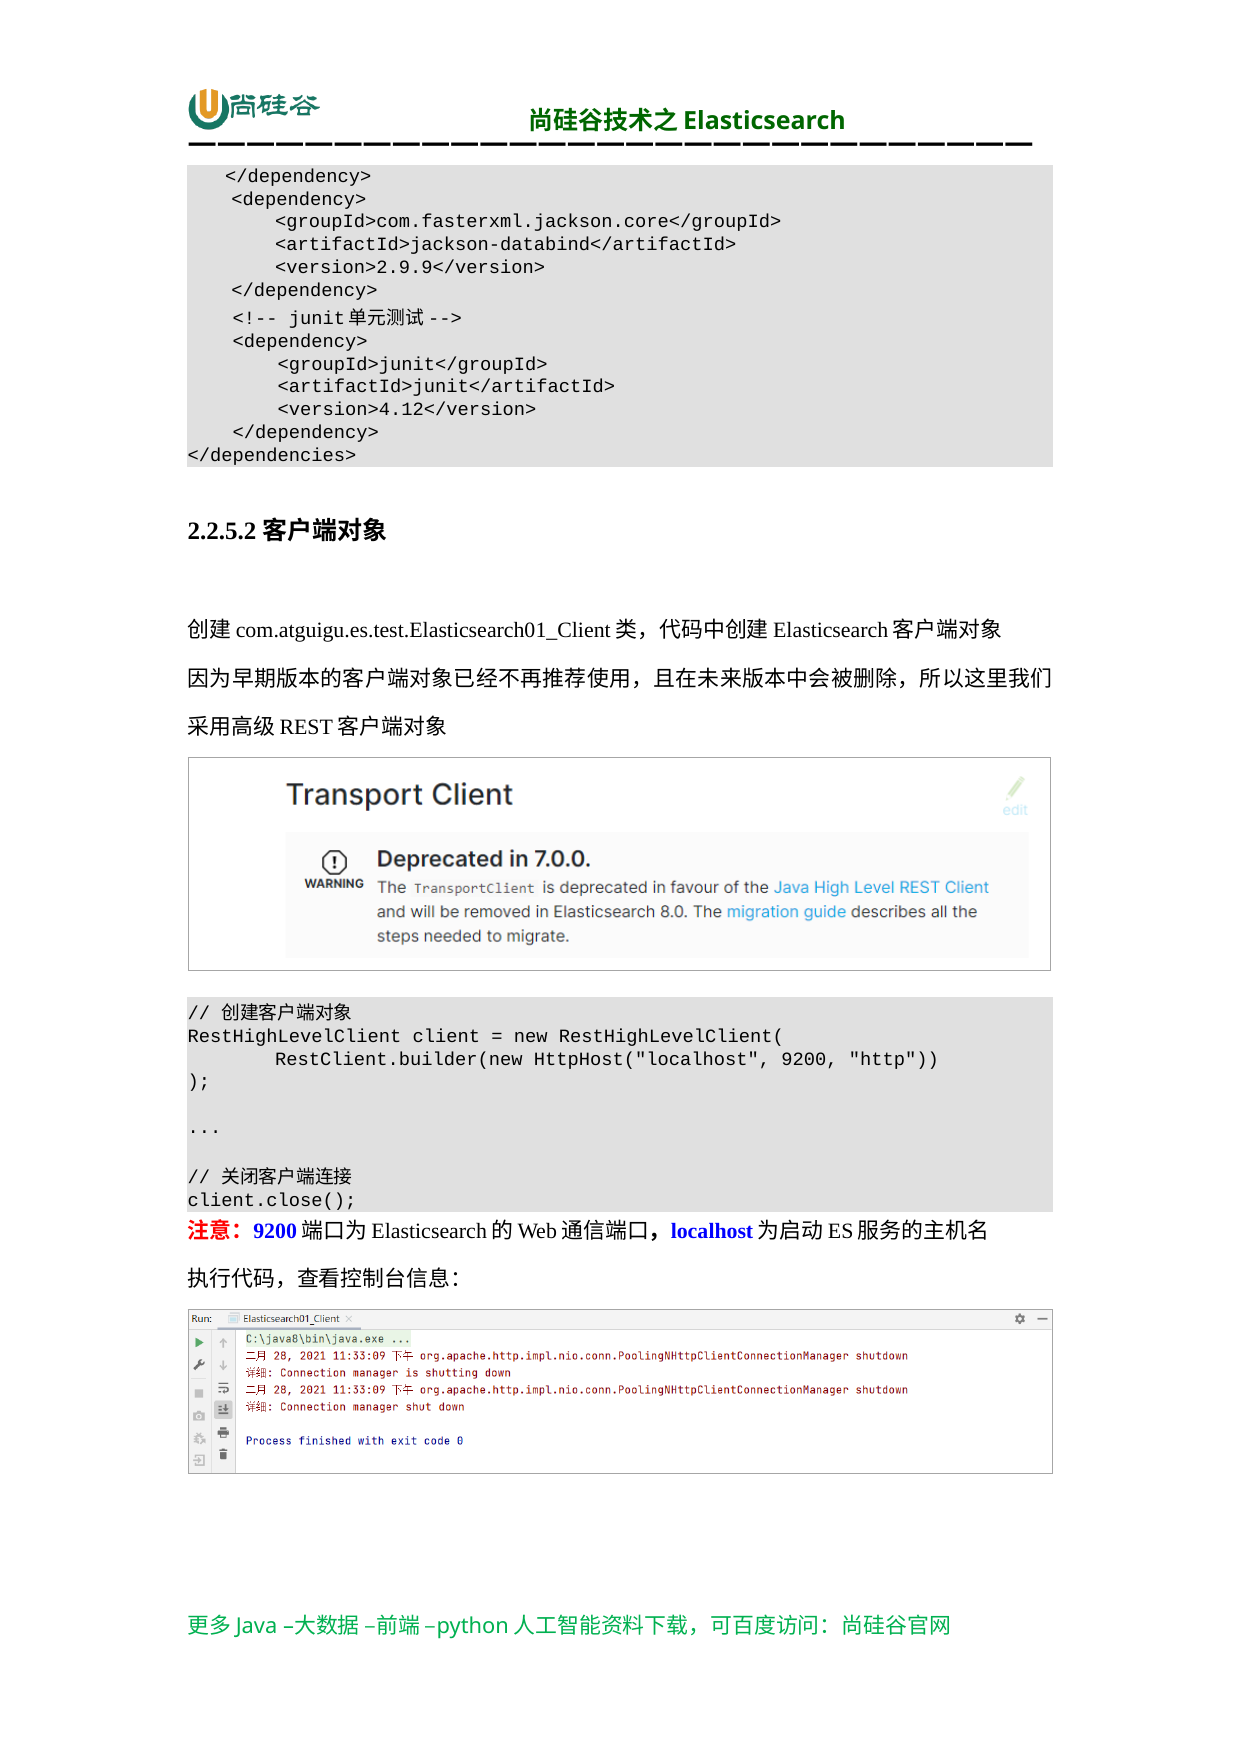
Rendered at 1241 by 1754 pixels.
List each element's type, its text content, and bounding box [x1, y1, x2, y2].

text </dependency> [187, 279, 1053, 302]
text 注意：9200端口为Elasticsearch的Web通信端口，localhost为启动ES服务的主机名 [187, 1212, 1053, 1245]
text </dependency> [187, 165, 1053, 188]
text // 创建客户端对象 [187, 997, 1053, 1025]
text 创建com.atguigu.es.test.Elasticsearch01_Client类，代码中创建Elasticsearch客户端对象 [187, 612, 1053, 644]
text <version>2.9.9</version> [187, 256, 1053, 279]
text </dependency> [187, 421, 1053, 444]
text <!-- junit单元测试 --> [187, 302, 1053, 330]
text <groupId>com.fasterxml.jackson.core</groupId> [187, 211, 1053, 233]
text // 关闭客户端连接 [187, 1162, 1053, 1189]
text <dependency> [187, 188, 1053, 211]
picture [189, 1310, 1052, 1473]
picture [189, 758, 1050, 970]
text <dependency> [187, 330, 1053, 353]
text <groupId>junit</groupId> [187, 353, 1053, 376]
text RestHighLevelClient client = new RestHighLevelClient( [187, 1025, 1053, 1048]
text ); [187, 1071, 1053, 1093]
text ... [187, 1116, 1053, 1139]
text client.close(); [187, 1189, 1053, 1212]
text </dependencies> [187, 444, 1053, 467]
text <artifactId>jackson-databind</artifactId> [187, 233, 1053, 256]
picture [187, 88, 320, 130]
text 因为早期版本的客户端对象已经不再推荐使用，且在未来版本中会被删除，所以这里我们采用高级REST客户端对象 [187, 660, 1053, 741]
text <version>4.12</version> [187, 398, 1053, 421]
text <artifactId>junit</artifactId> [187, 376, 1053, 398]
text 执行代码，查看控制台信息： [187, 1261, 1053, 1293]
text RestClient.builder(new HttpHost("localhost", 9200, "http")) [187, 1048, 1053, 1071]
subtitle 2.2.5.2 客户端对象 [187, 496, 1053, 561]
